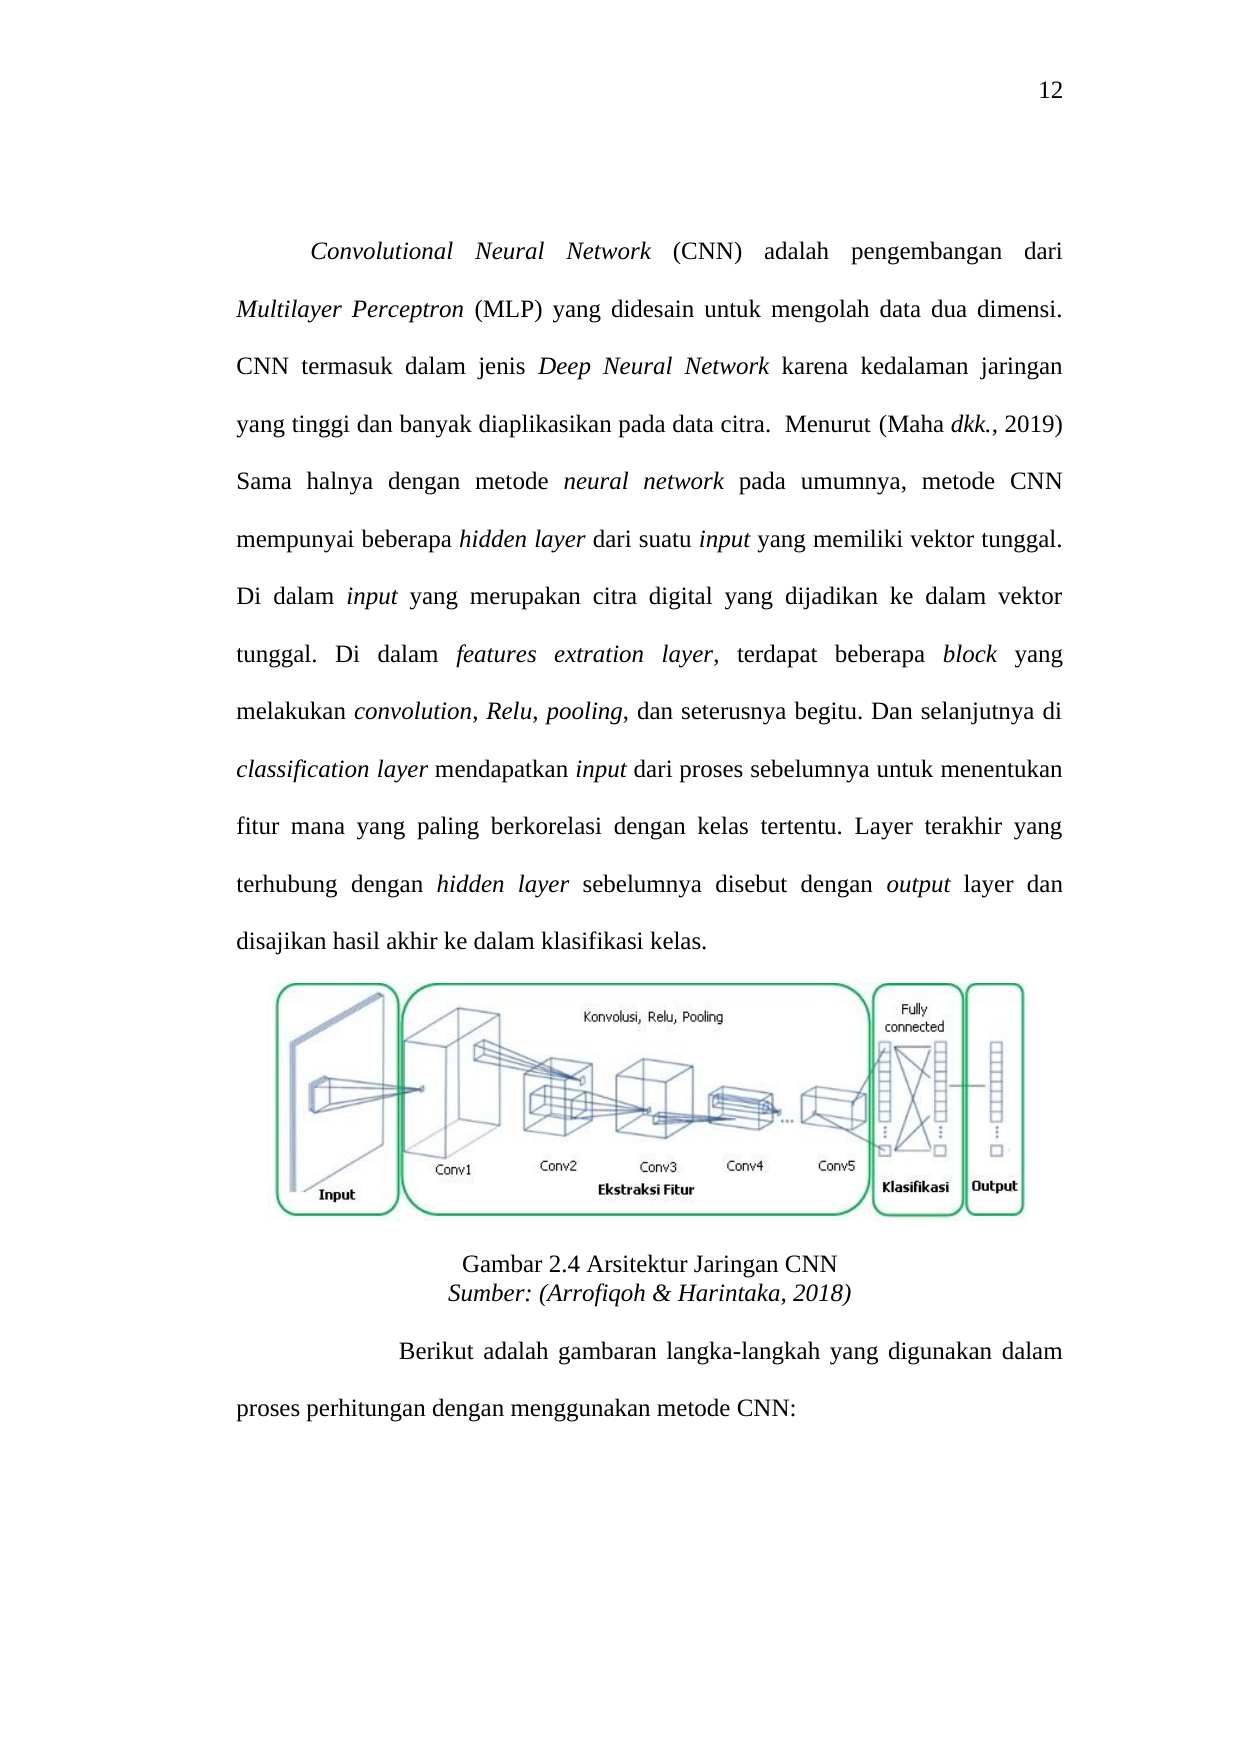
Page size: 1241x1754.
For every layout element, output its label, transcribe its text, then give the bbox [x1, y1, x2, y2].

picture [266, 983, 1033, 1221]
text Sumber: (Arrofiqoh & Harintaka, 2018) [236, 1278, 1063, 1307]
text Berikut adalah gambaran langka-langkah yang digunakan dalam proses perhitungan dengan menggunakan metode CNN: [236, 1336, 1063, 1422]
text Convolutional Neural Network (CNN) adalah pengembangan dari Multilayer Perceptron (MLP) yang didesain untuk mengolah data dua dimensi. CNN termasuk dalam jenis Deep Neural Network karena kedalaman jaringan yang tinggi dan banyak diaplikasikan pada data citra. Menurut (Maha dkk., 2019) Sama halnya dengan metode neural network pada umumnya, metode CNN mempunyai beberapa hidden layer dari suatu input yang memiliki vektor tunggal. Di dalam input yang merupakan citra digital yang dijadikan ke dalam vektor tunggal. Di dalam features extration layer, terdapat beberapa block yang melakukan convolution, Relu, pooling, dan seterusnya begitu. Dan selanjutnya di classification layer mendapatkan input dari proses sebelumnya untuk menentukan fitur mana yang paling berkorelasi dengan kelas tertentu. Layer terakhir yang terhubung dengan hidden layer sebelumnya disebut dengan output layer dan disajikan hasil akhir ke dalam klasifikasi kelas. [236, 236, 1063, 955]
text Gambar 2.4 Arsitektur Jaringan CNN [236, 1249, 1063, 1278]
